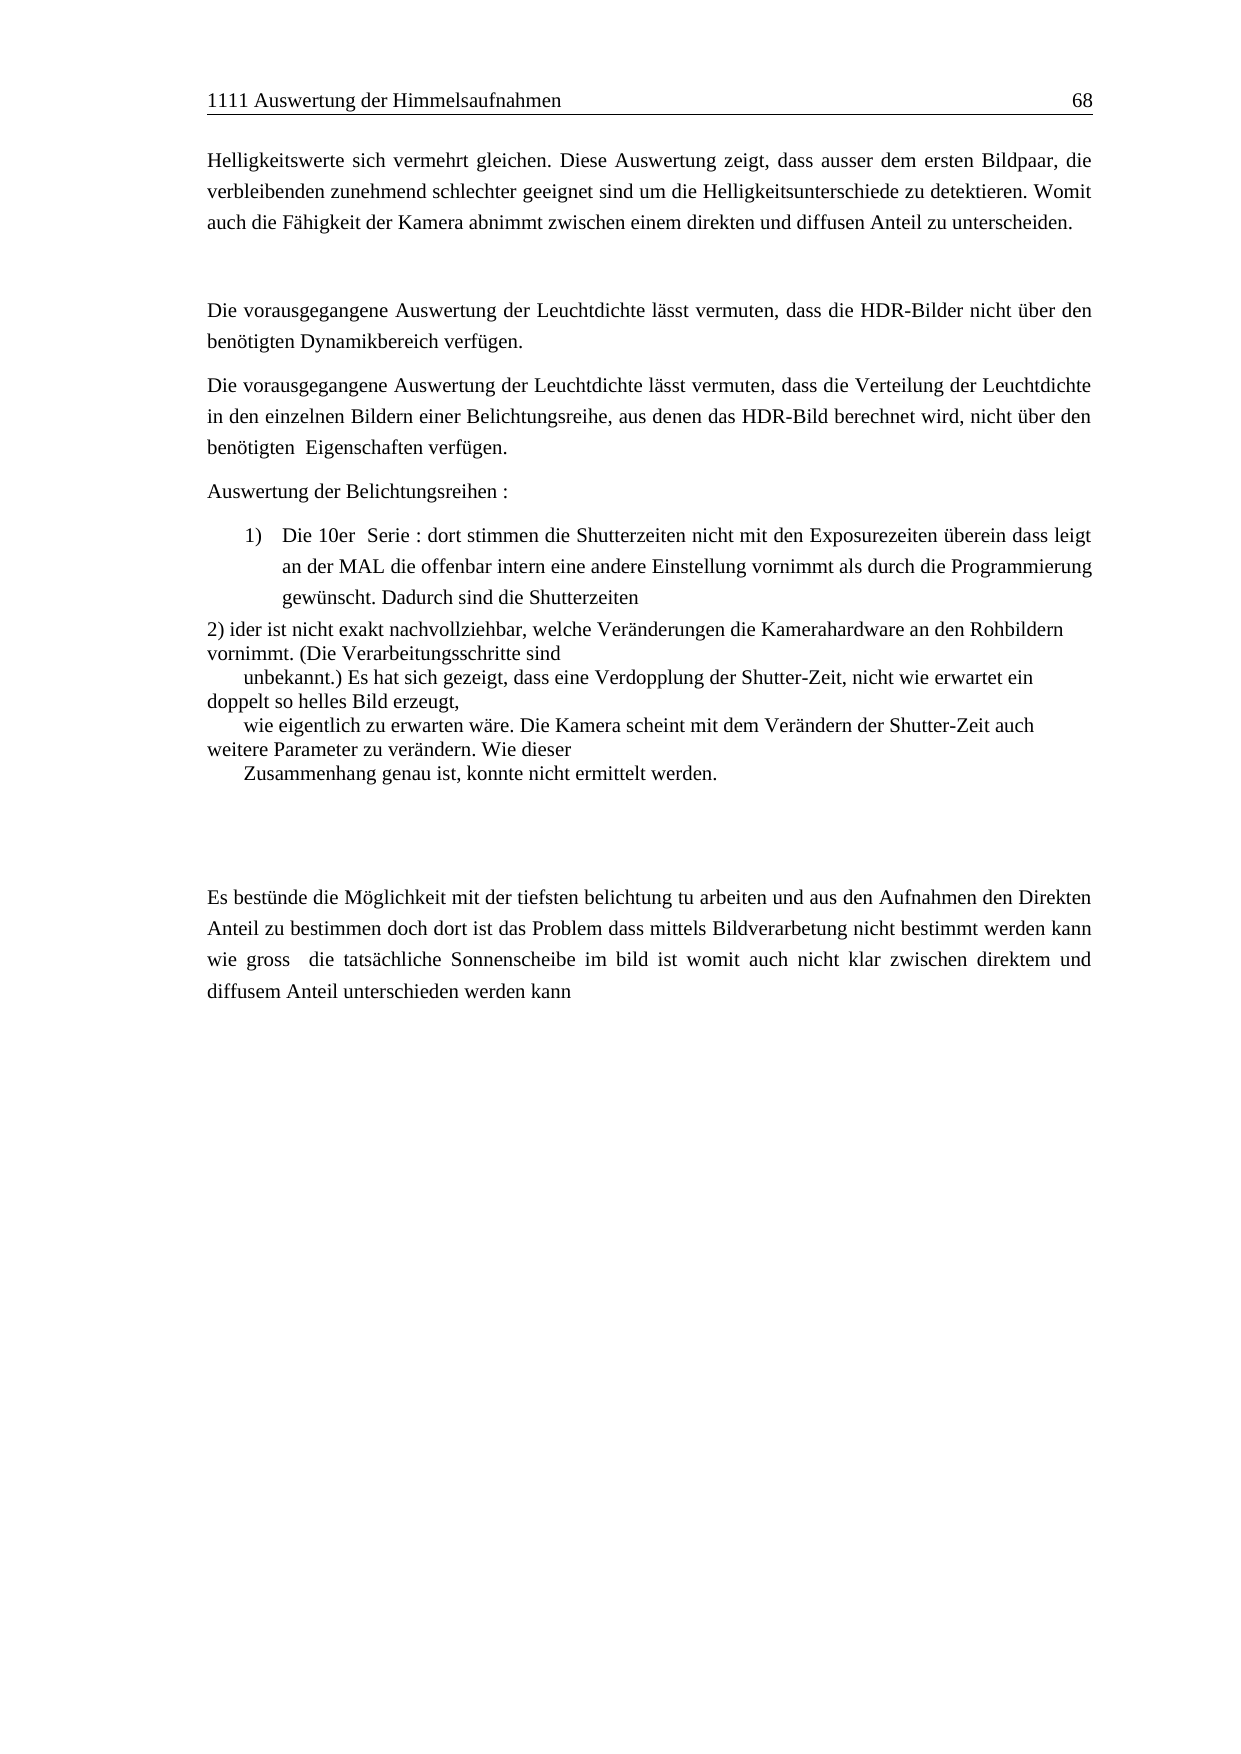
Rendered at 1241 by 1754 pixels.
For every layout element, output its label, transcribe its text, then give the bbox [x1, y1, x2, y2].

text Die vorausgegangene Auswertung der Leuchtdichte lässt vermuten, dass die HDR-Bilder nicht über den benötigten Dynamikbereich verfügen. [207, 298, 1093, 353]
text Es bestünde die Möglichkeit mit der tiefsten belichtung tu arbeiten und aus den Aufnahmen den Direkten Anteil zu bestimmen doch dort ist das Problem dass mittels Bildverarbetung nicht bestimmt werden kann wie gross die tatsächliche Sonnenscheibe im bild ist womit auch nicht klar zwischen direktem und diffusem Anteil unterschieden werden kann [207, 885, 1093, 1003]
text Auswertung der Belichtungsreihen : [207, 479, 1093, 503]
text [207, 148, 1093, 234]
text unbekannt.) Es hat sich gezeigt, dass eine Verdopplung der Shutter-Zeit, nicht wie erwartet ein doppelt so helles Bild erzeugt, [207, 664, 1093, 713]
text Die vorausgegangene Auswertung der Leuchtdichte lässt vermuten, dass die Verteilung der Leuchtdichte in den einzelnen Bildern einer Belichtungsreihe, aus denen das HDR-Bild berechnet wird, nicht über den benötigten Eigenschaften verfügen. [207, 373, 1093, 459]
list Die 10er Serie : dort stimmen die Shutterzeiten nicht mit den Exposurezeiten überein dass leigt an der MAL die offenbar intern eine andere Einstellung vornimmt als durch die Programmierung gewünscht. Dadurch sind die Shutterzeiten [244, 523, 1093, 609]
text wie eigentlich zu erwarten wäre. Die Kamera scheint mit dem Verändern der Shutter-Zeit auch weitere Parameter zu verändern. Wie dieser [207, 713, 1093, 761]
text 2) ider ist nicht exakt nachvollziehbar, welche Veränderungen die Kamerahardware an den Rohbildern vornimmt. (Die Verarbeitungsschritte sind [207, 616, 1093, 664]
text Zusammenhang genau ist, konnte nicht ermittelt werden. [207, 761, 1093, 785]
